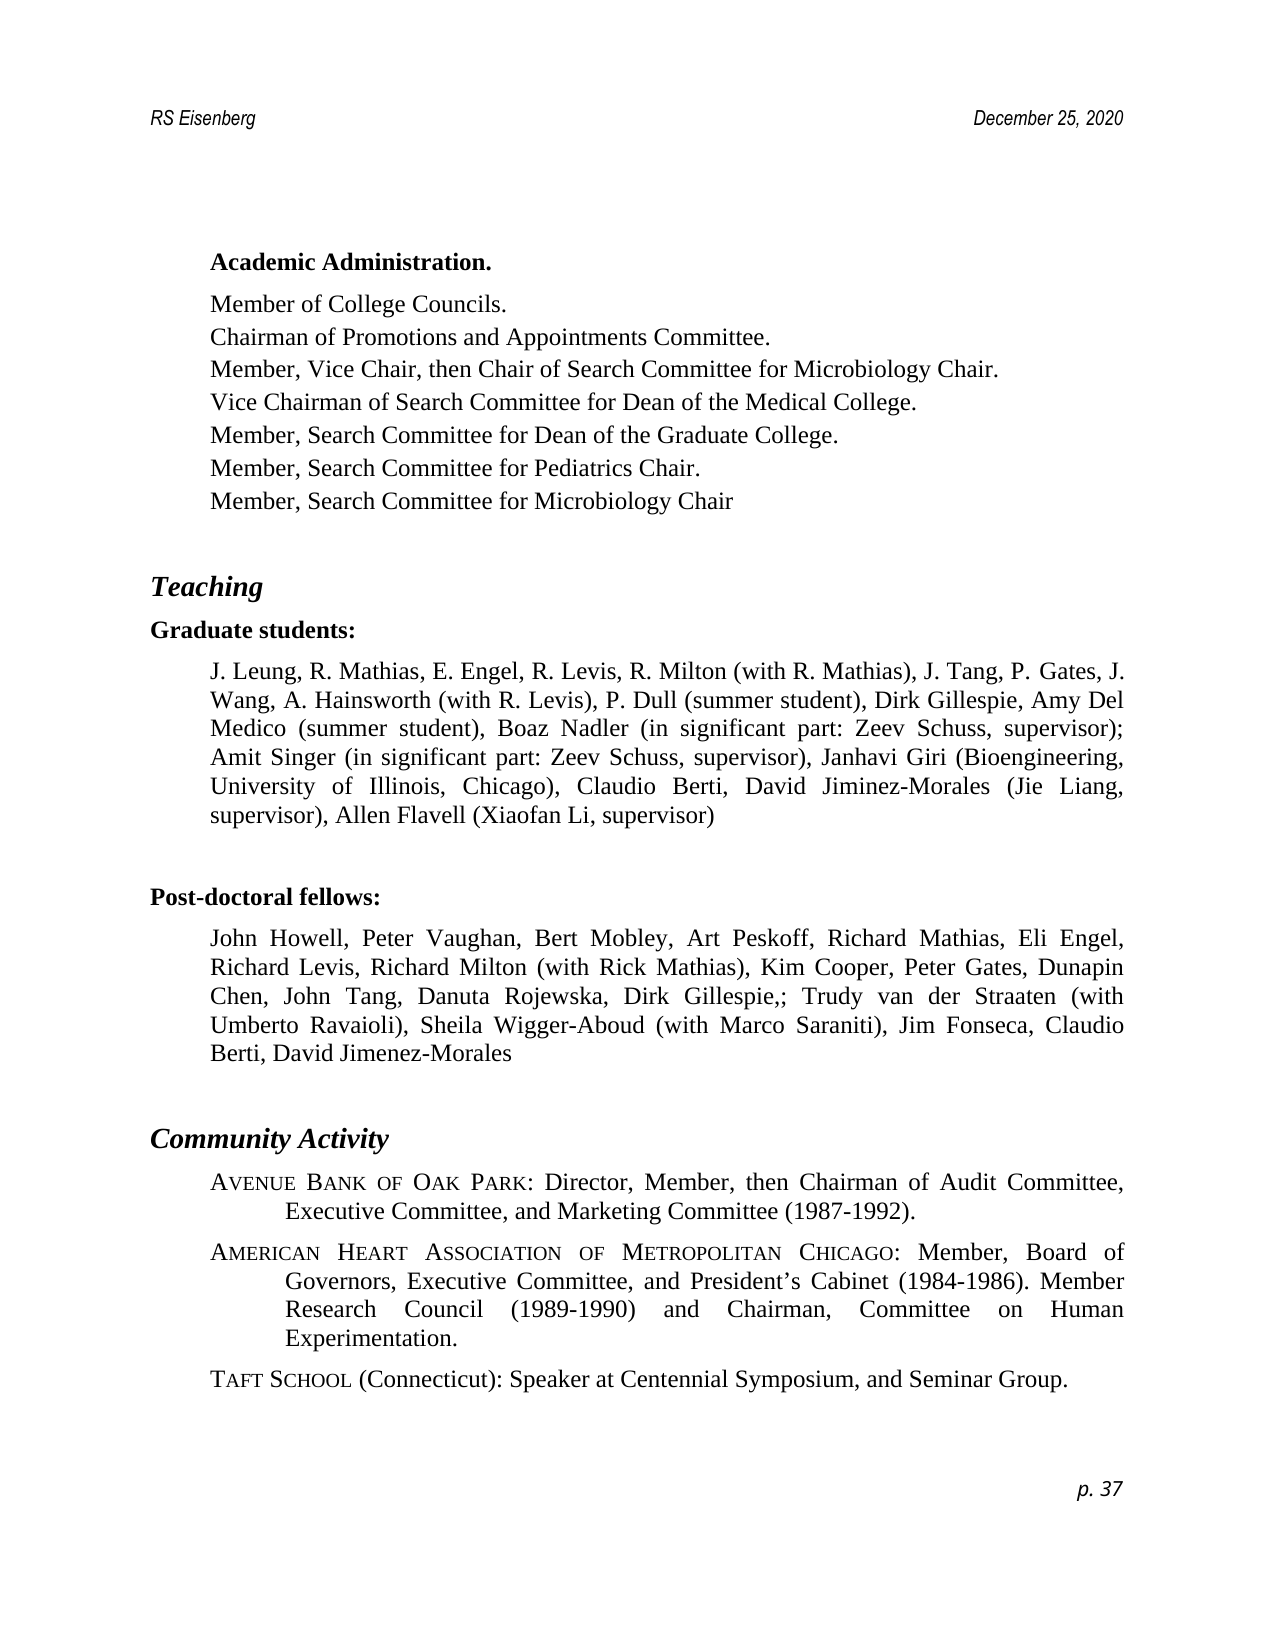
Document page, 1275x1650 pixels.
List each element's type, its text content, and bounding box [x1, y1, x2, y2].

text Member, Search Committee for Dean of the Graduate College. [210, 420, 1125, 449]
text Member, Search Committee for Pediatrics Chair. [210, 453, 1125, 482]
text Post-doctoral fellows: [150, 882, 1125, 911]
text Member of College Councils. [210, 289, 1125, 317]
text Academic Administration. [210, 247, 1125, 276]
text American Heart Association of Metropolitan Chicago: Member, Board of Governors, Executive Committee, and President’s Cabinet (1984-1986). Member Research Council (1989-1990) and Chairman, Committee on Human Experimentation. [210, 1237, 1125, 1352]
text Teaching [150, 569, 1125, 602]
text Chairman of Promotions and Appointments Committee. [210, 322, 1125, 350]
text Vice Chairman of Search Committee for Dean of the Medical College. [210, 387, 1125, 416]
text Taft School (Connecticut): Speaker at Centennial Symposium, and Seminar Group. [210, 1364, 1125, 1393]
text Member, Search Committee for Microbiology Chair [210, 486, 1125, 515]
text Community Activity [150, 1121, 1125, 1154]
text J. Leung, R. Mathias, E. Engel, R. Levis, R. Milton (with R. Mathias), J. Tang, P. Gates, J. Wang, A. Hainsworth (with R. Levis), P. Dull (summer student), Dirk Gillespie, Amy Del Medico (summer student), Boaz Nadler (in significant part: Zeev Schuss, supervisor); Amit Singer (in significant part: Zeev Schuss, supervisor), Janhavi Giri (Bioengineering, University of Illinois, Chicago), Claudio Berti, David Jiminez-Morales (Jie Liang, supervisor), Allen Flavell (Xiaofan Li, supervisor) [210, 656, 1125, 828]
text John Howell, Peter Vaughan, Bert Mobley, Art Peskoff, Richard Mathias, Eli Engel, Richard Levis, Richard Milton (with Rick Mathias), Kim Cooper, Peter Gates, Dunapin Chen, John Tang, Danuta Rojewska, Dirk Gillespie,; Trudy van der Straaten (with Umberto Ravaioli), Sheila Wigger-Aboud (with Marco Saraniti), Jim Fonseca, Claudio Berti, David Jimenez-Morales [210, 923, 1125, 1067]
text Graduate students: [150, 615, 1125, 643]
text Member, Vice Chair, then Chair of Search Committee for Microbiology Chair. [210, 354, 1125, 383]
text Avenue Bank of Oak Park: Director, Member, then Chairman of Audit Committee, Executive Committee, and Marketing Committee (1987-1992). [210, 1167, 1125, 1224]
